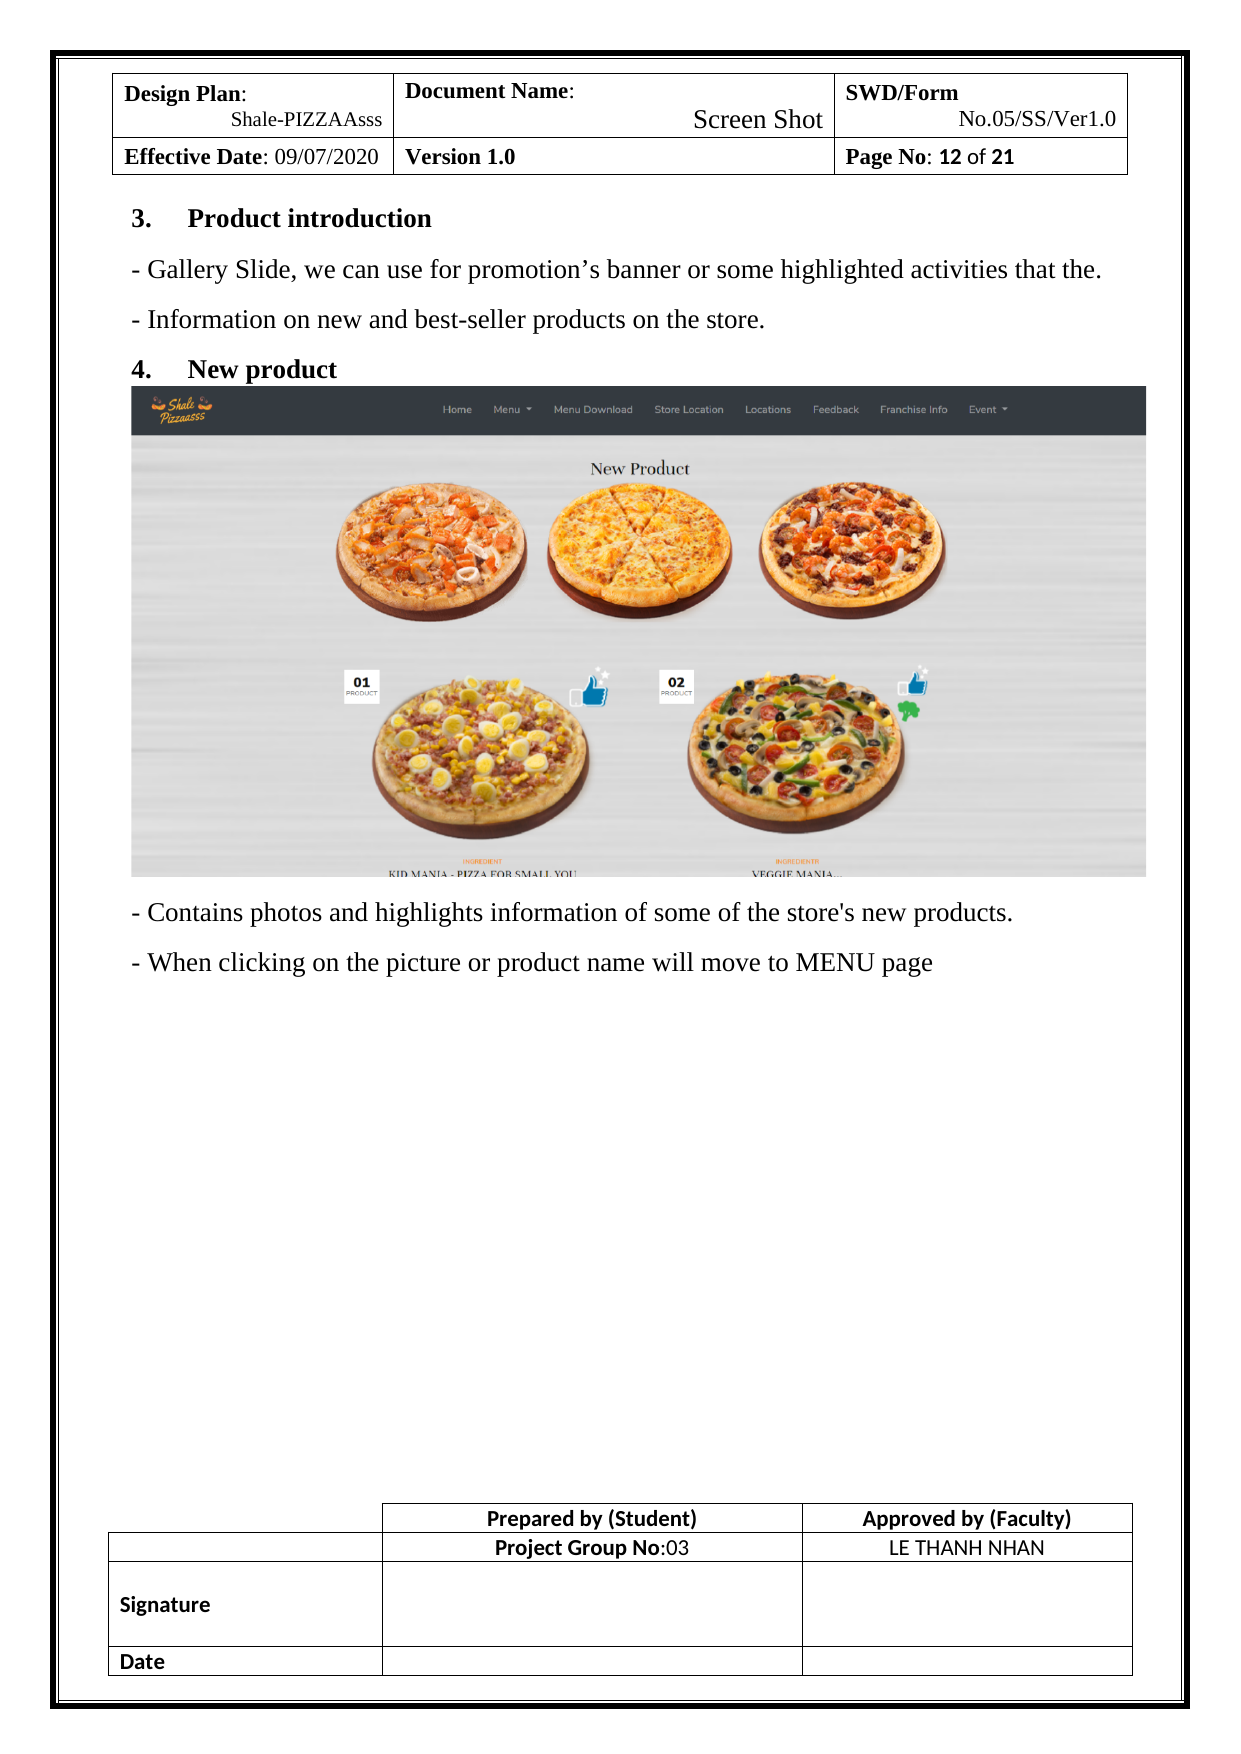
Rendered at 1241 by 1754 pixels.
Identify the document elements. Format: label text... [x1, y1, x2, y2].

text - When clicking on the picture or product name will move to MENU page [112, 946, 1162, 977]
list New product [112, 353, 1162, 384]
picture [131, 386, 1147, 877]
text - Gallery Slide, we can use for promotion’s banner or some highlighted activities that the. [112, 253, 1162, 284]
text - Contains photos and highlights information of some of the store's new products. [112, 896, 1162, 927]
list Product introduction [112, 202, 1162, 234]
text - Information on new and best-seller products on the store. [112, 303, 1162, 334]
